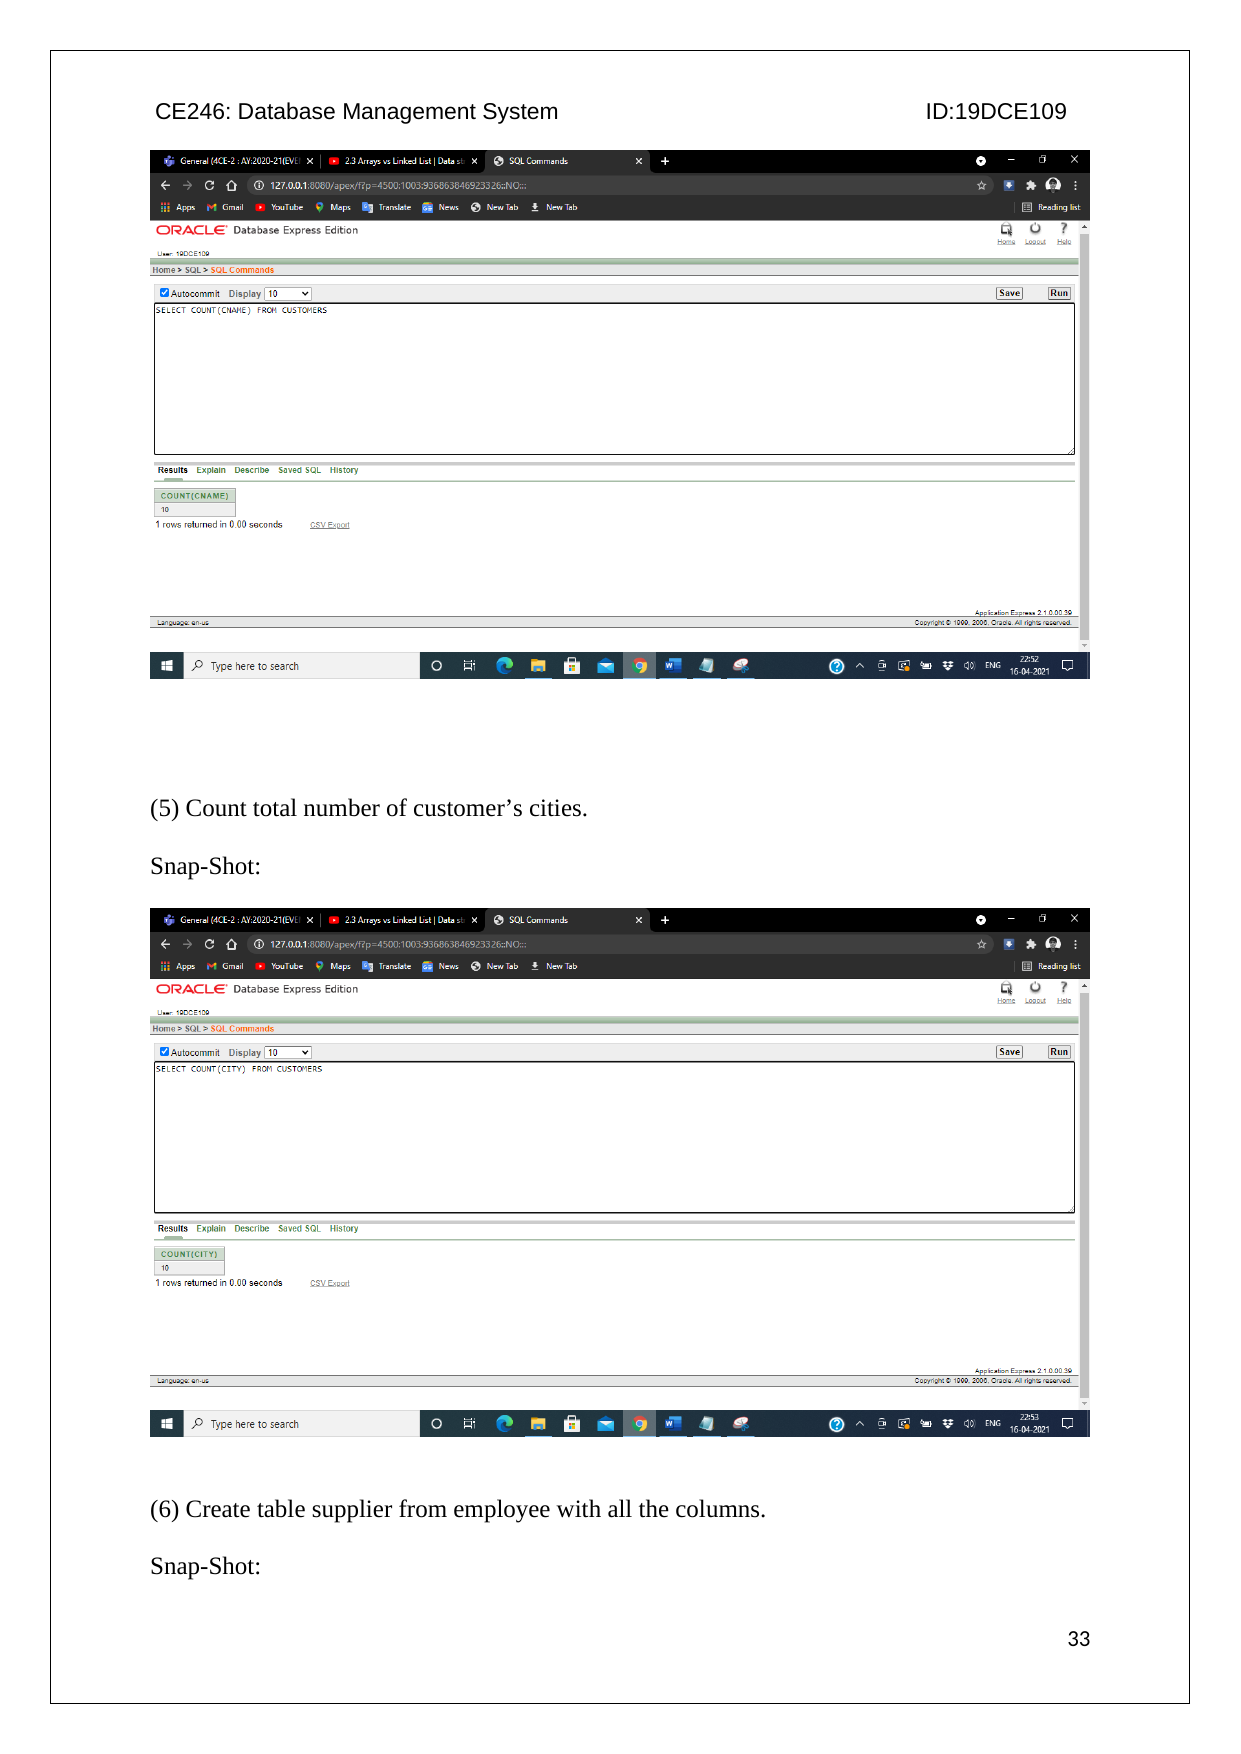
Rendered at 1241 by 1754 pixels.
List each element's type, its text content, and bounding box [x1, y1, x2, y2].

picture [150, 908, 1090, 1437]
text Snap-Shot: [150, 1551, 1090, 1580]
text (5) Count total number of customer’s cities. [150, 793, 1090, 822]
text Snap-Shot: [150, 851, 1090, 879]
text (6) Create table supplier from employee with all the columns. [150, 1494, 1090, 1523]
picture [150, 150, 1090, 679]
